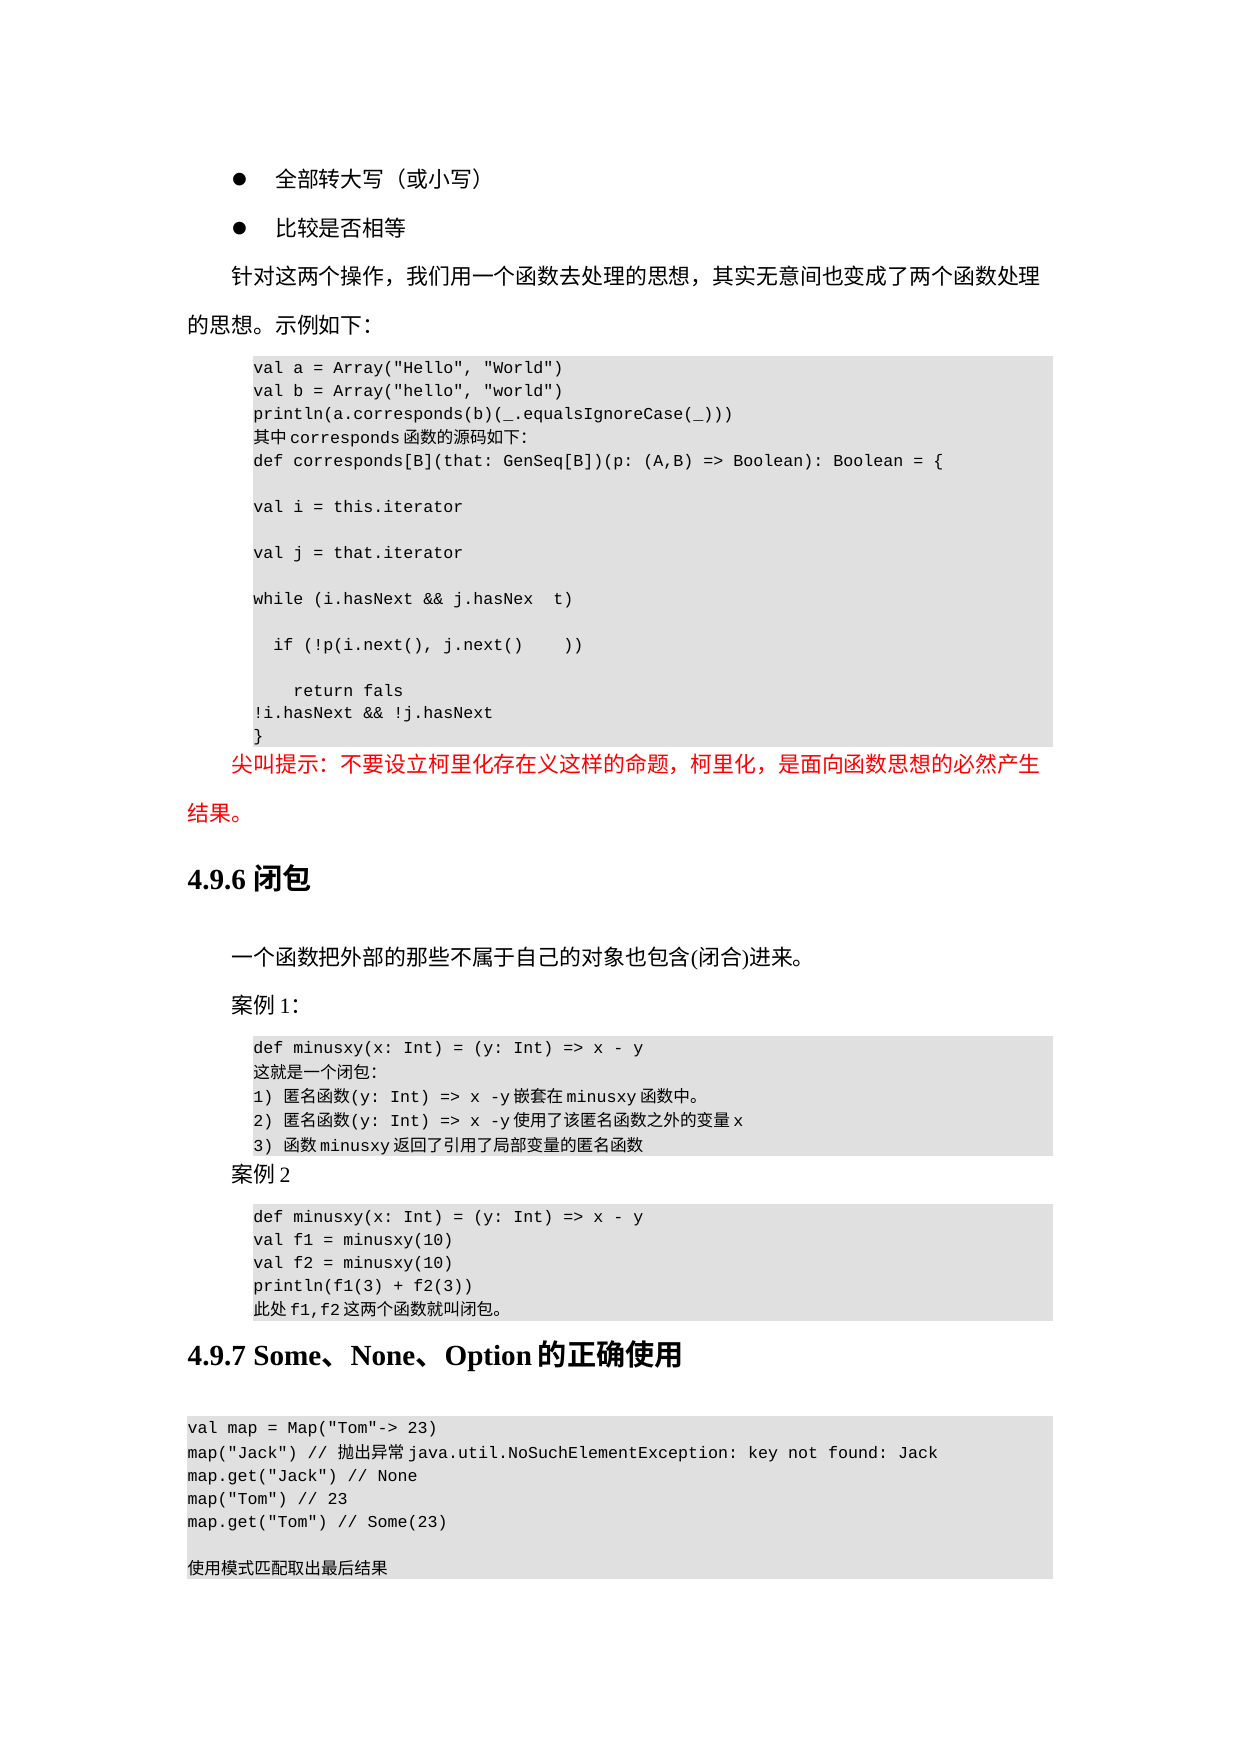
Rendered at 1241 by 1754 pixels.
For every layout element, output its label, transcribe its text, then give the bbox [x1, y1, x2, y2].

text 针对这两个操作，我们用一个函数去处理的思想，其实无意间也变成了两个函数处理的思想。示例如下： [187, 259, 1053, 340]
text 3) 函数minusxy返回了引用了局部变量的匿名函数 [253, 1132, 1053, 1156]
text 其中corresponds函数的源码如下： [253, 424, 1053, 449]
text def minusxy(x: Int) = (y: Int) => x - y [253, 1036, 1053, 1059]
text val f1 = minusxy(10) [253, 1227, 1053, 1250]
list 全部转大写（或小写） [231, 162, 1053, 194]
text 此处f1,f2这两个函数就叫闭包。 [253, 1296, 1053, 1321]
text if (!p(i.next(), j.next() )) [253, 632, 1053, 655]
text 这就是一个闭包： [253, 1059, 1053, 1083]
text val j = that.iterator [253, 541, 1053, 563]
text val f2 = minusxy(10) [253, 1250, 1053, 1273]
text 使用模式匹配取出最后结果 [187, 1555, 1053, 1579]
text map.get("Jack") // None [187, 1463, 1053, 1486]
text map("Tom") // 23 [187, 1486, 1053, 1509]
text def minusxy(x: Int) = (y: Int) => x - y [253, 1204, 1053, 1227]
text map("Jack") // 抛出异常 java.util.NoSuchElementException: key not found: Jack [187, 1439, 1053, 1463]
text println(f1(3) + f2(3)) [253, 1273, 1053, 1296]
list 比较是否相等 [231, 210, 1053, 243]
text return fals [253, 678, 1053, 701]
text val i = this.iterator [253, 495, 1053, 518]
text map.get("Tom") // Some(23) [187, 1509, 1053, 1532]
text while (i.hasNext && j.hasNex t) [253, 586, 1053, 609]
text 案例2 [187, 1156, 1053, 1189]
text 尖叫提示：不要设立柯里化存在义这样的命题，柯里化，是面向函数思想的必然产生结果。 [187, 747, 1053, 828]
subtitle 4.9.6 闭包 [187, 844, 1053, 909]
text def corresponds[B](that: GenSeq[B])(p: (A,B) => Boolean): Boolean = { [253, 449, 1053, 472]
text 2) 匿名函数(y: Int) => x -y使用了该匿名函数之外的变量x [253, 1107, 1053, 1132]
text 1) 匿名函数(y: Int) => x -y嵌套在minusxy函数中。 [253, 1083, 1053, 1107]
text println(a.corresponds(b)(_.equalsIgnoreCase(_))) [253, 402, 1053, 424]
text !i.hasNext && !j.hasNext [253, 701, 1053, 724]
text 一个函数把外部的那些不属于自己的对象也包含(闭合)进来。 [187, 939, 1053, 972]
text val map = Map("Tom"-> 23) [187, 1416, 1053, 1439]
text 案例1： [187, 988, 1053, 1020]
subtitle 4.9.7 Some、None、Option的正确使用 [187, 1321, 1053, 1386]
text val b = Array("hello", "world") [253, 379, 1053, 402]
text val a = Array("Hello", "World") [253, 356, 1053, 379]
text } [253, 724, 1053, 747]
